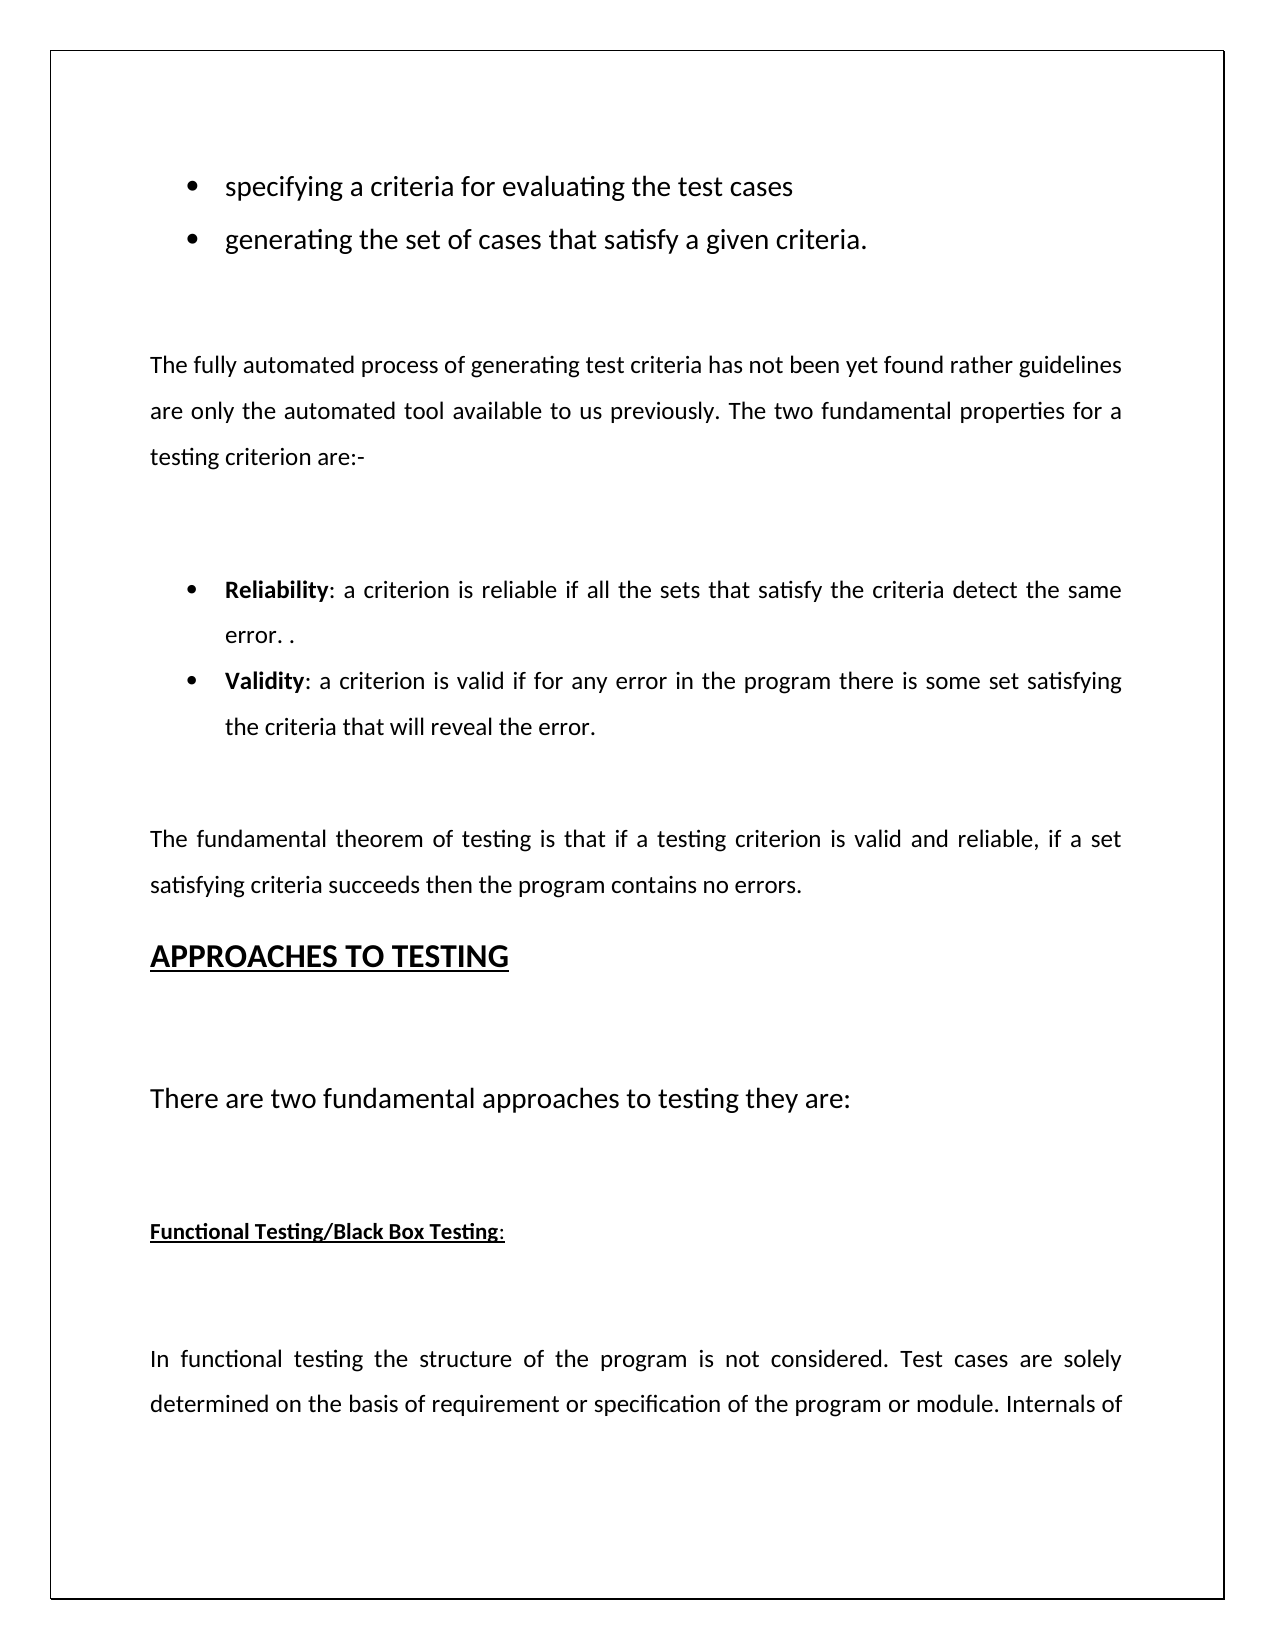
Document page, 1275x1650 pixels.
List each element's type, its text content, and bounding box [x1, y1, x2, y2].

list Reliability: a criterion is reliable if all the sets that satisfy the criteria detect the same error. . [187, 574, 1124, 650]
text Functional Testing/Black Box Testing: [150, 1217, 1124, 1245]
text Approaches to Testing [150, 936, 1124, 976]
text The fundamental theorem of testing is that if a testing criterion is valid and reliable, if a set satisfying criteria succeeds then the program contains no errors. [150, 823, 1124, 899]
list specifying a criteria for evaluating the test cases [187, 168, 1124, 204]
list generating the set of cases that satisfy a given criteria. [187, 221, 1124, 257]
text There are two fundamental approaches to testing they are: [150, 1080, 1124, 1116]
text The fully automated process of generating test criteria has not been yet found rather guidelines are only the automated tool available to us previously. The two fundamental properties for a testing criterion are:- [150, 349, 1124, 471]
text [150, 1343, 1124, 1419]
list Validity: a criterion is valid if for any error in the program there is some set satisfying the criteria that will reveal the error. [187, 665, 1124, 741]
